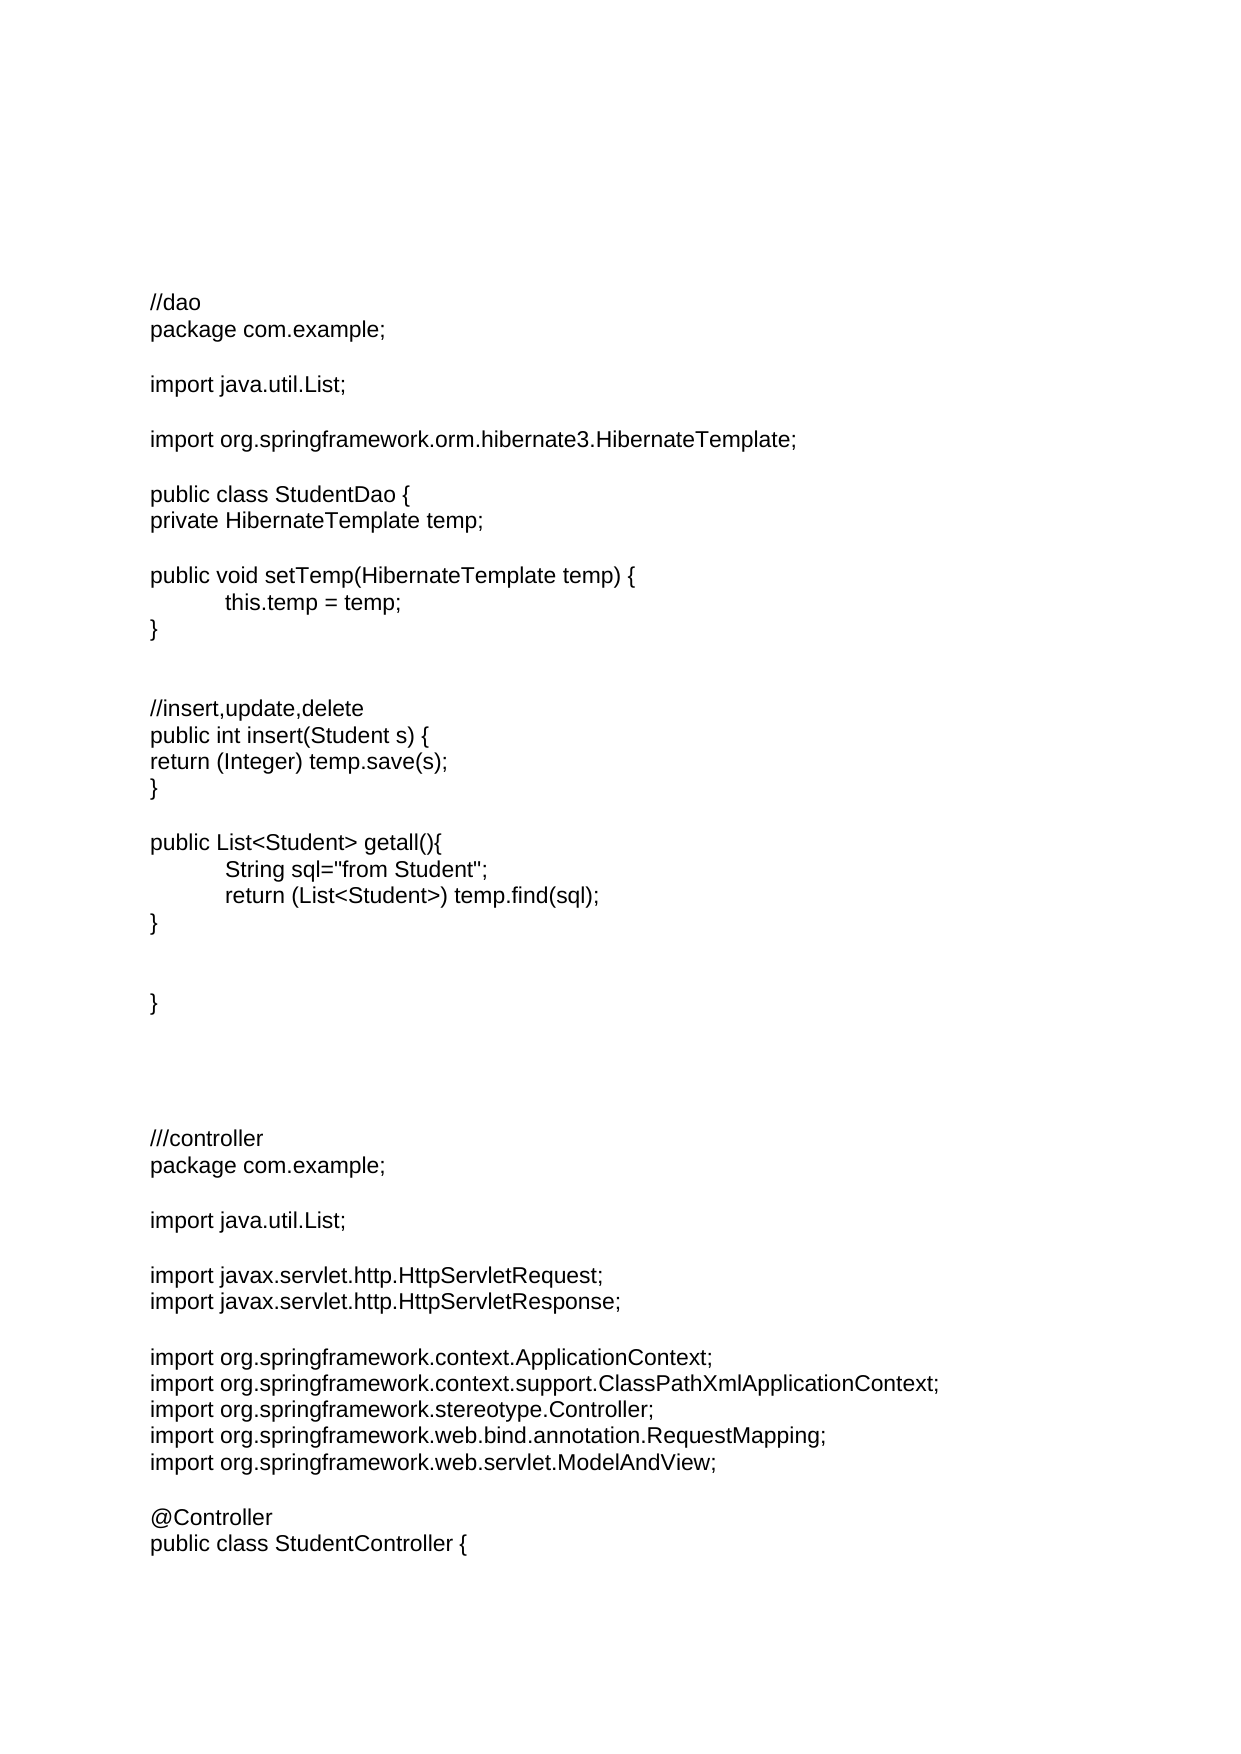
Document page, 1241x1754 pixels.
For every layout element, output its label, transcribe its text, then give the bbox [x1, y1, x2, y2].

text ///controller [150, 1125, 1090, 1152]
text import org.springframework.orm.hibernate3.HibernateTemplate; [150, 426, 1090, 452]
text return (Integer) temp.save(s); [150, 748, 1090, 774]
text @Controller [150, 1504, 1090, 1530]
text private HibernateTemplate temp; [150, 507, 1090, 534]
text import org.springframework.web.bind.annotation.RequestMapping; [150, 1422, 1090, 1449]
text import javax.servlet.http.HttpServletRequest; [150, 1262, 1090, 1288]
text package com.example; [150, 316, 1090, 342]
text import org.springframework.web.servlet.ModelAndView; [150, 1449, 1090, 1475]
text import java.util.List; [150, 1207, 1090, 1233]
text //dao [150, 289, 1090, 316]
text public void setTemp(HibernateTemplate temp) { [150, 562, 1090, 589]
text String sql="from Student"; [150, 856, 1090, 882]
text } [150, 908, 1090, 935]
text public int insert(Student s) { [150, 722, 1090, 748]
text this.temp = temp; [150, 589, 1090, 615]
text } [150, 774, 1090, 801]
text import javax.servlet.http.HttpServletResponse; [150, 1288, 1090, 1315]
text package com.example; [150, 1152, 1090, 1178]
text public class StudentController { [150, 1530, 1090, 1557]
text return (List<Student>) temp.find(sql); [150, 882, 1090, 908]
text public List<Student> getall(){ [150, 829, 1090, 856]
text public class StudentDao { [150, 481, 1090, 507]
text import org.springframework.stereotype.Controller; [150, 1396, 1090, 1422]
text import org.springframework.context.support.ClassPathXmlApplicationContext; [150, 1370, 1090, 1396]
text } [150, 988, 1090, 1015]
text import org.springframework.context.ApplicationContext; [150, 1343, 1090, 1370]
text } [150, 615, 1090, 641]
text import java.util.List; [150, 371, 1090, 397]
text //insert,update,delete [150, 695, 1090, 722]
